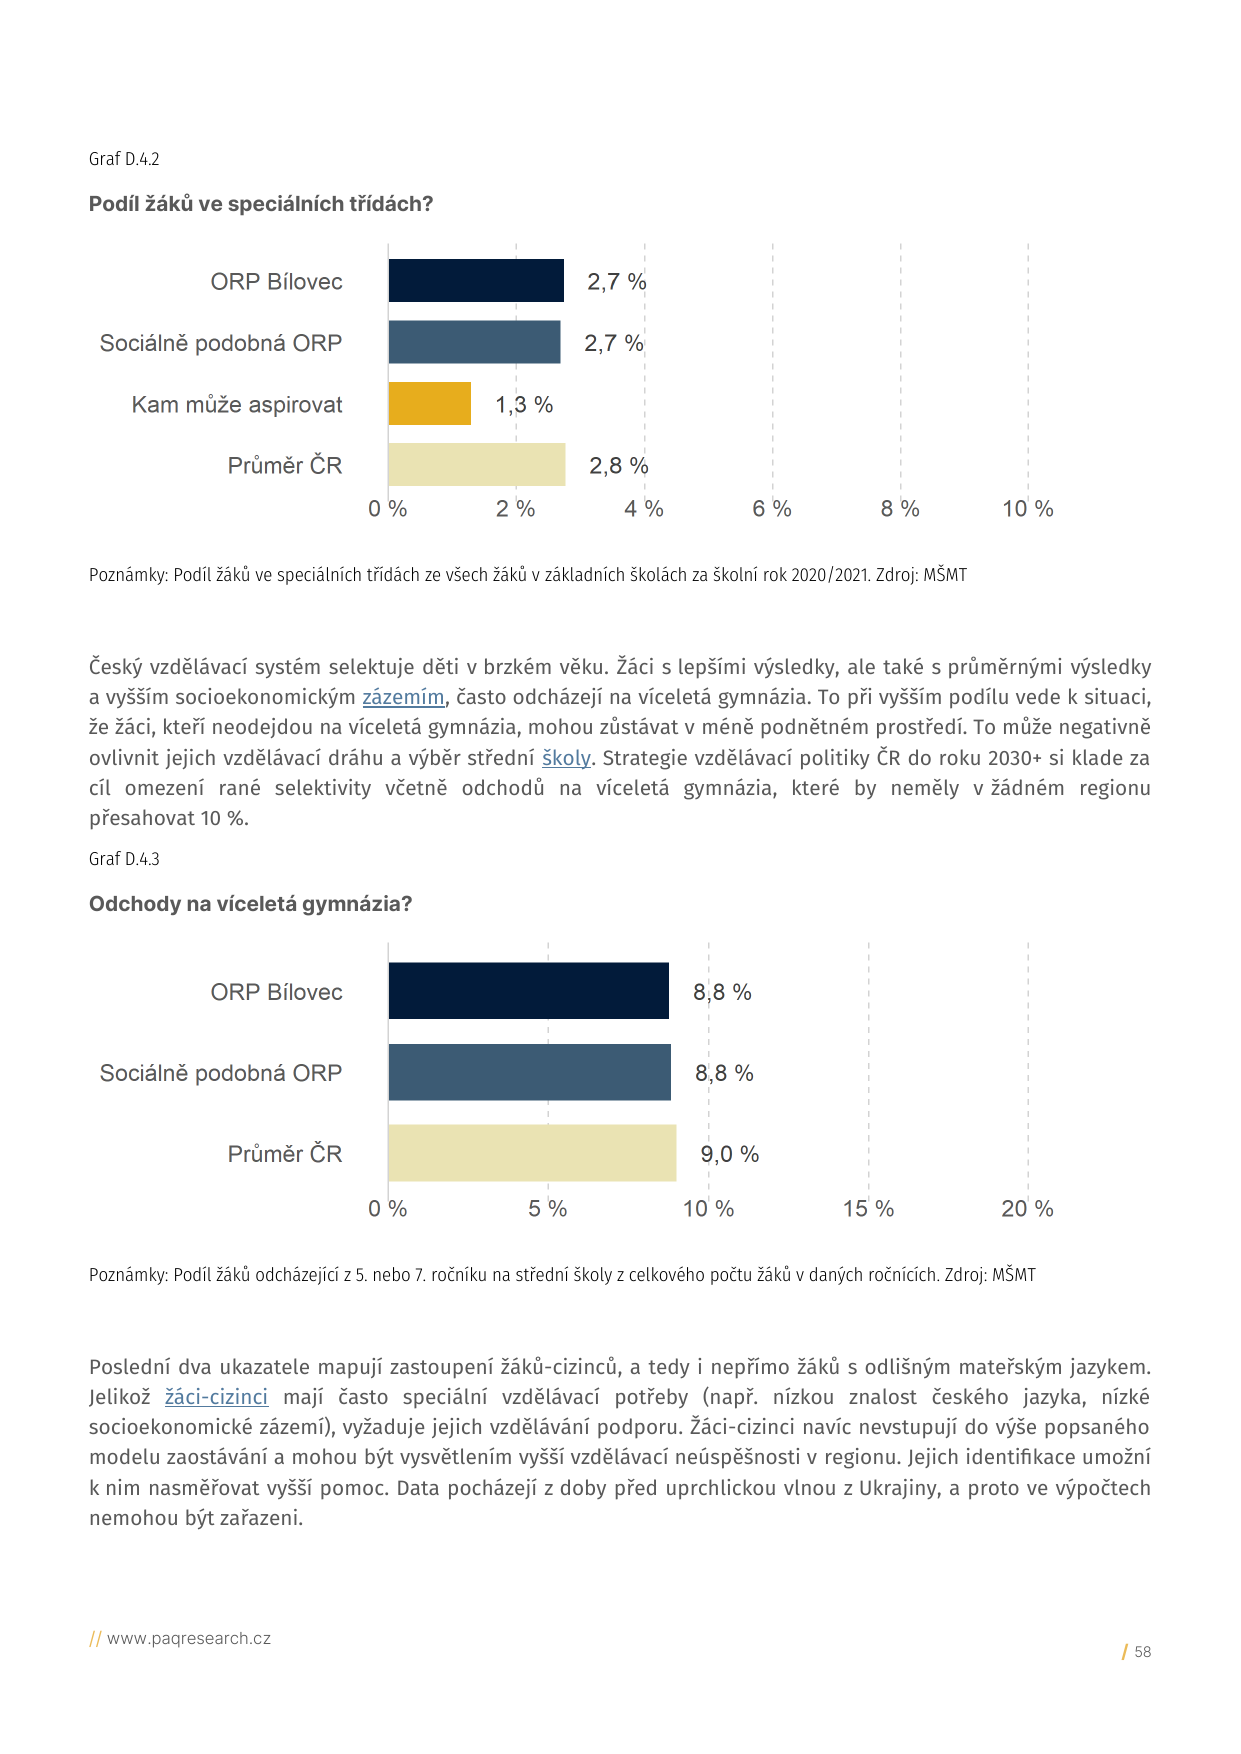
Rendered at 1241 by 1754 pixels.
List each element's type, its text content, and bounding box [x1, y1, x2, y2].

text Poznámky: Podíl žáků ve speciálních třídách ze všech žáků v základních školách za školní rok 2020/2021. Zdroj: MŠMT [89, 564, 1152, 587]
text Odchody na víceletá gymnázia? [89, 886, 1152, 916]
picture [88, 916, 1139, 1248]
text Graf D.4.3 [89, 847, 1152, 870]
text Český vzdělávací systém selektuje děti v brzkém věku. Žáci s lepšími výsledky, ale také s průměrnými výsledky a vyšším socioekonomickým zázemím, často odcházejí na víceletá gymnázia. To při vyšším podílu vede k situaci, že žáci, kteří neodejdou na víceletá gymnázia, mohou zůstávat v méně podnětném prostředí. To může negativně ovlivnit jejich vzdělávací dráhu a výběr střední školy. Strategie vzdělávací politiky ČR do roku 2030+ si klade za cíl omezení rané selektivity včetně odchodů na víceletá gymnázia, které by neměly v žádném regionu přesahovat 10 %. [89, 649, 1152, 831]
text Graf D.4.2 [89, 148, 1152, 170]
text Poslední dva ukazatele mapují zastoupení žáků-cizinců, a tedy i nepřímo žáků s odlišným mateřským jazykem. Jelikož žáci-cizinci mají často speciální vzdělávací potřeby (např. nízkou znalost českého jazyka, nízké socioekonomické zázemí), vyžaduje jejich vzdělávání podporu. Žáci-cizinci navíc nevstupují do výše popsaného modelu zaostávání a mohou být vysvětlením vyšší vzdělávací neúspěšnosti v regionu. Jejich identifikace umožní k nim nasměřovat vyšší pomoc. Data pocházejí z doby před uprchlickou vlnou z Ukrajiny, a proto ve výpočtech nemohou být zařazeni. [89, 1349, 1152, 1531]
text Podíl žáků ve speciálních třídách? [89, 186, 1152, 216]
text Poznámky: Podíl žáků odcházející z 5. nebo 7. ročníku na střední školy z celkového počtu žáků v daných ročnících. Zdroj: MŠMT [89, 1264, 1152, 1287]
picture [88, 216, 1139, 548]
